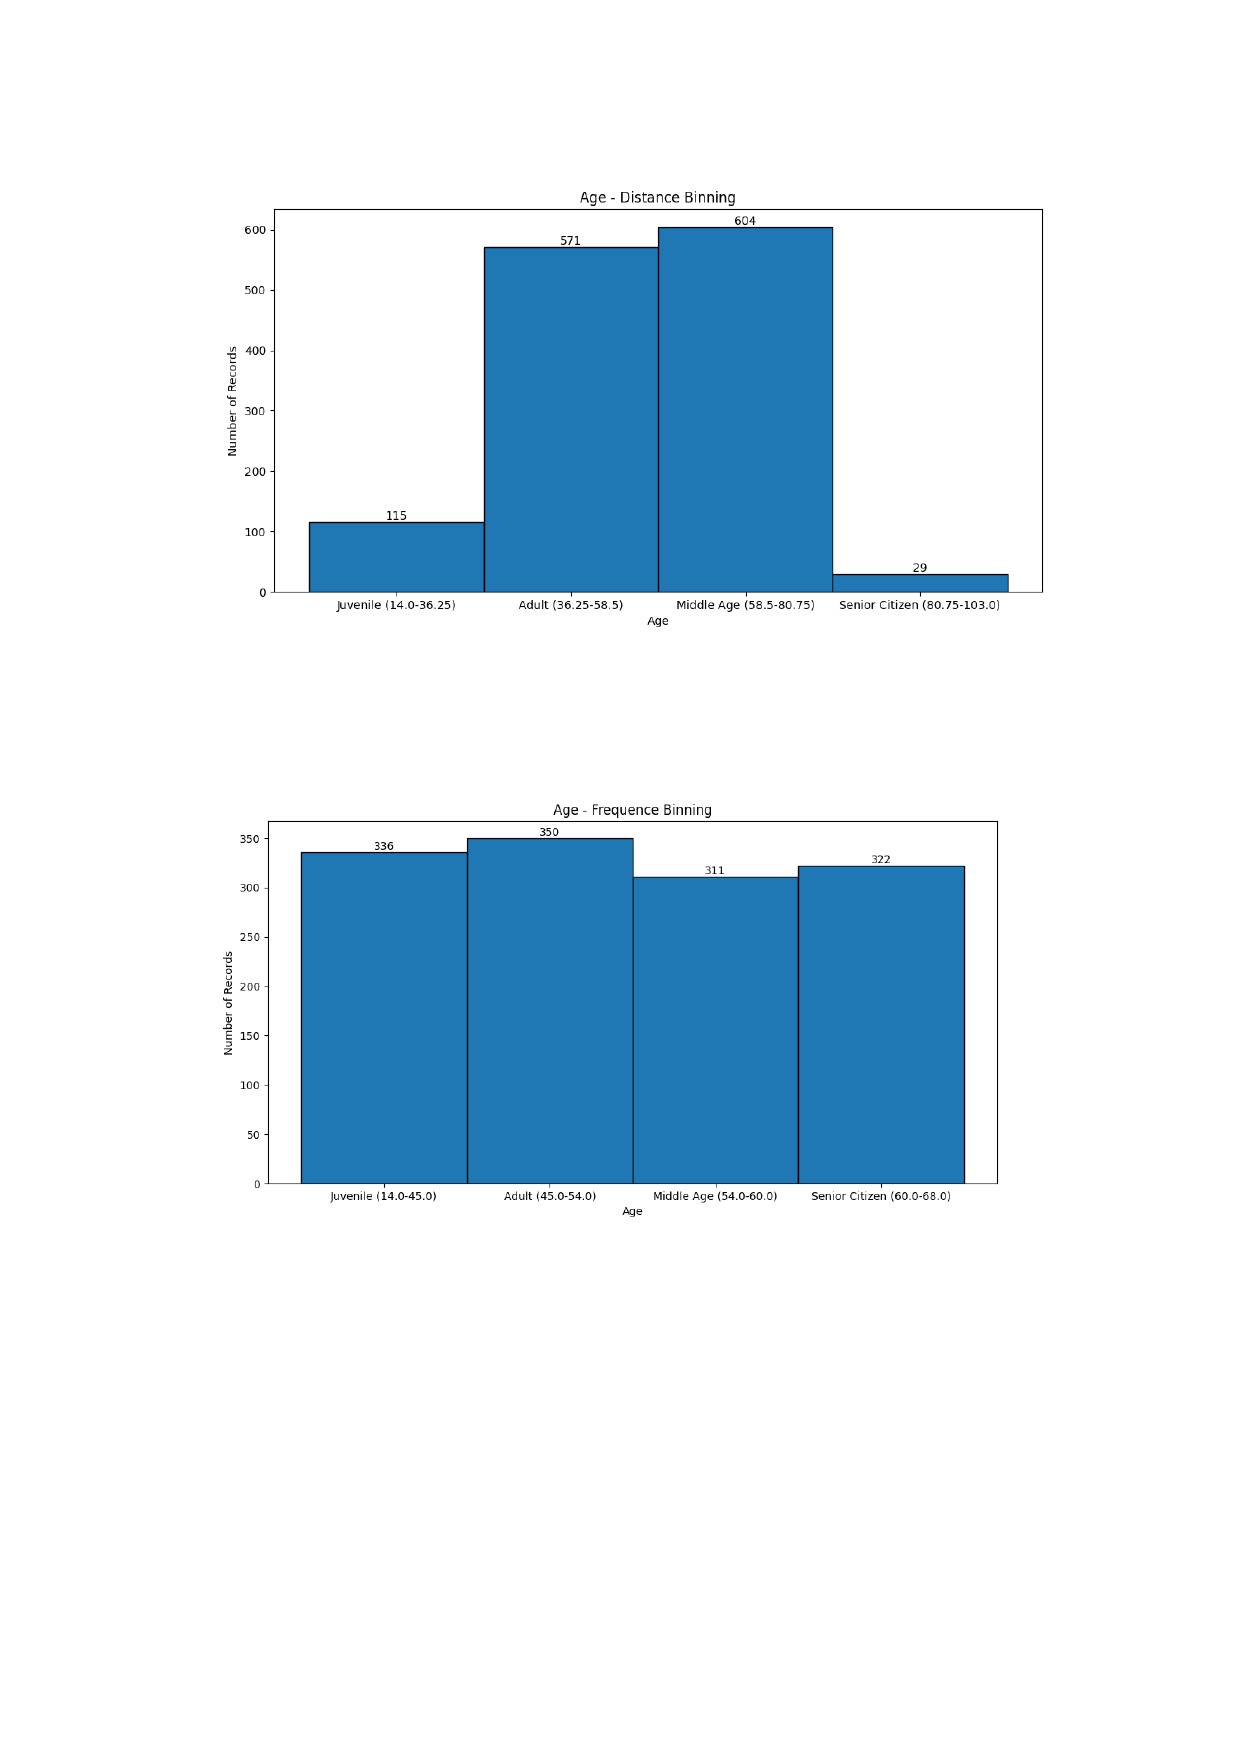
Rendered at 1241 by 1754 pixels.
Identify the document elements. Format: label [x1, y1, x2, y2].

picture [150, 764, 1091, 1235]
picture [150, 150, 1141, 646]
